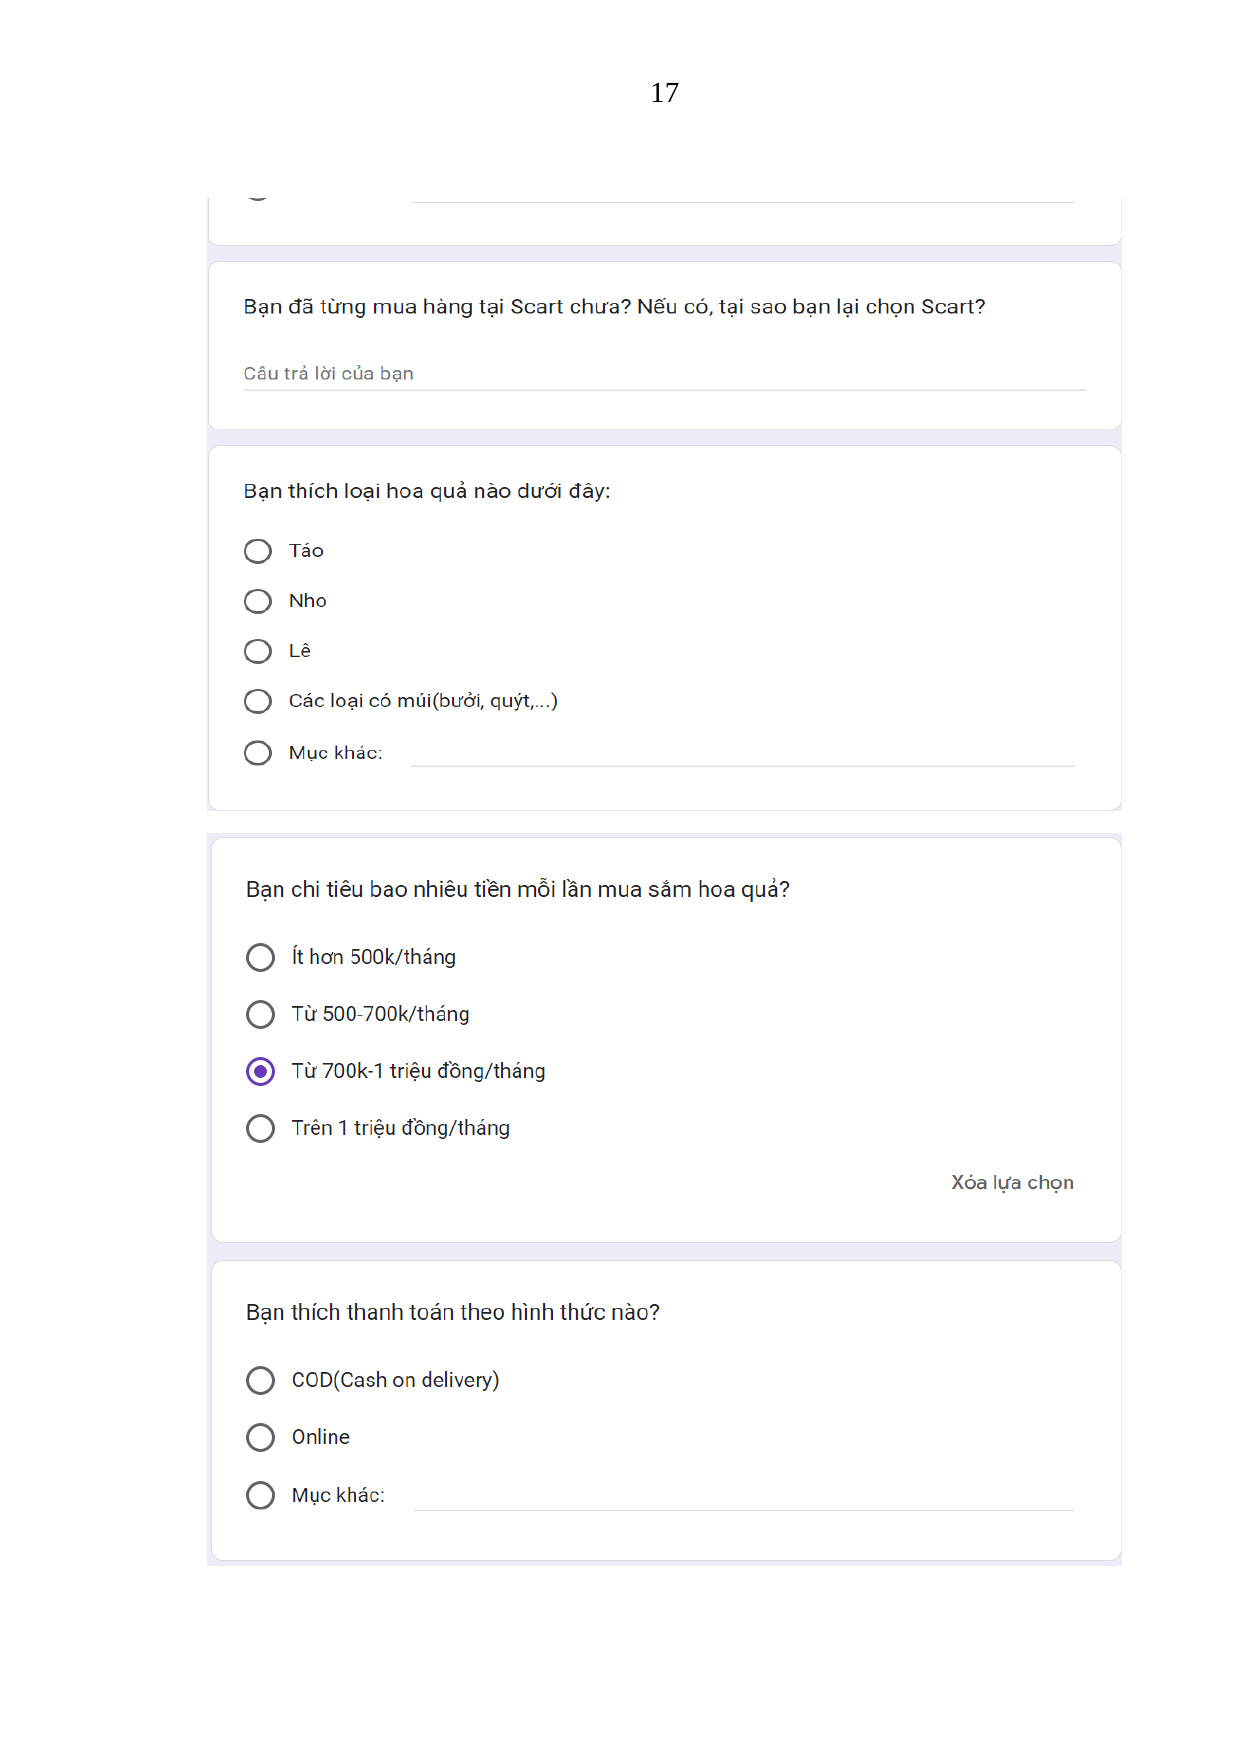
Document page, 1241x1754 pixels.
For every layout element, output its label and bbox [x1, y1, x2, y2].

picture [206, 198, 1123, 811]
picture [206, 833, 1123, 1566]
